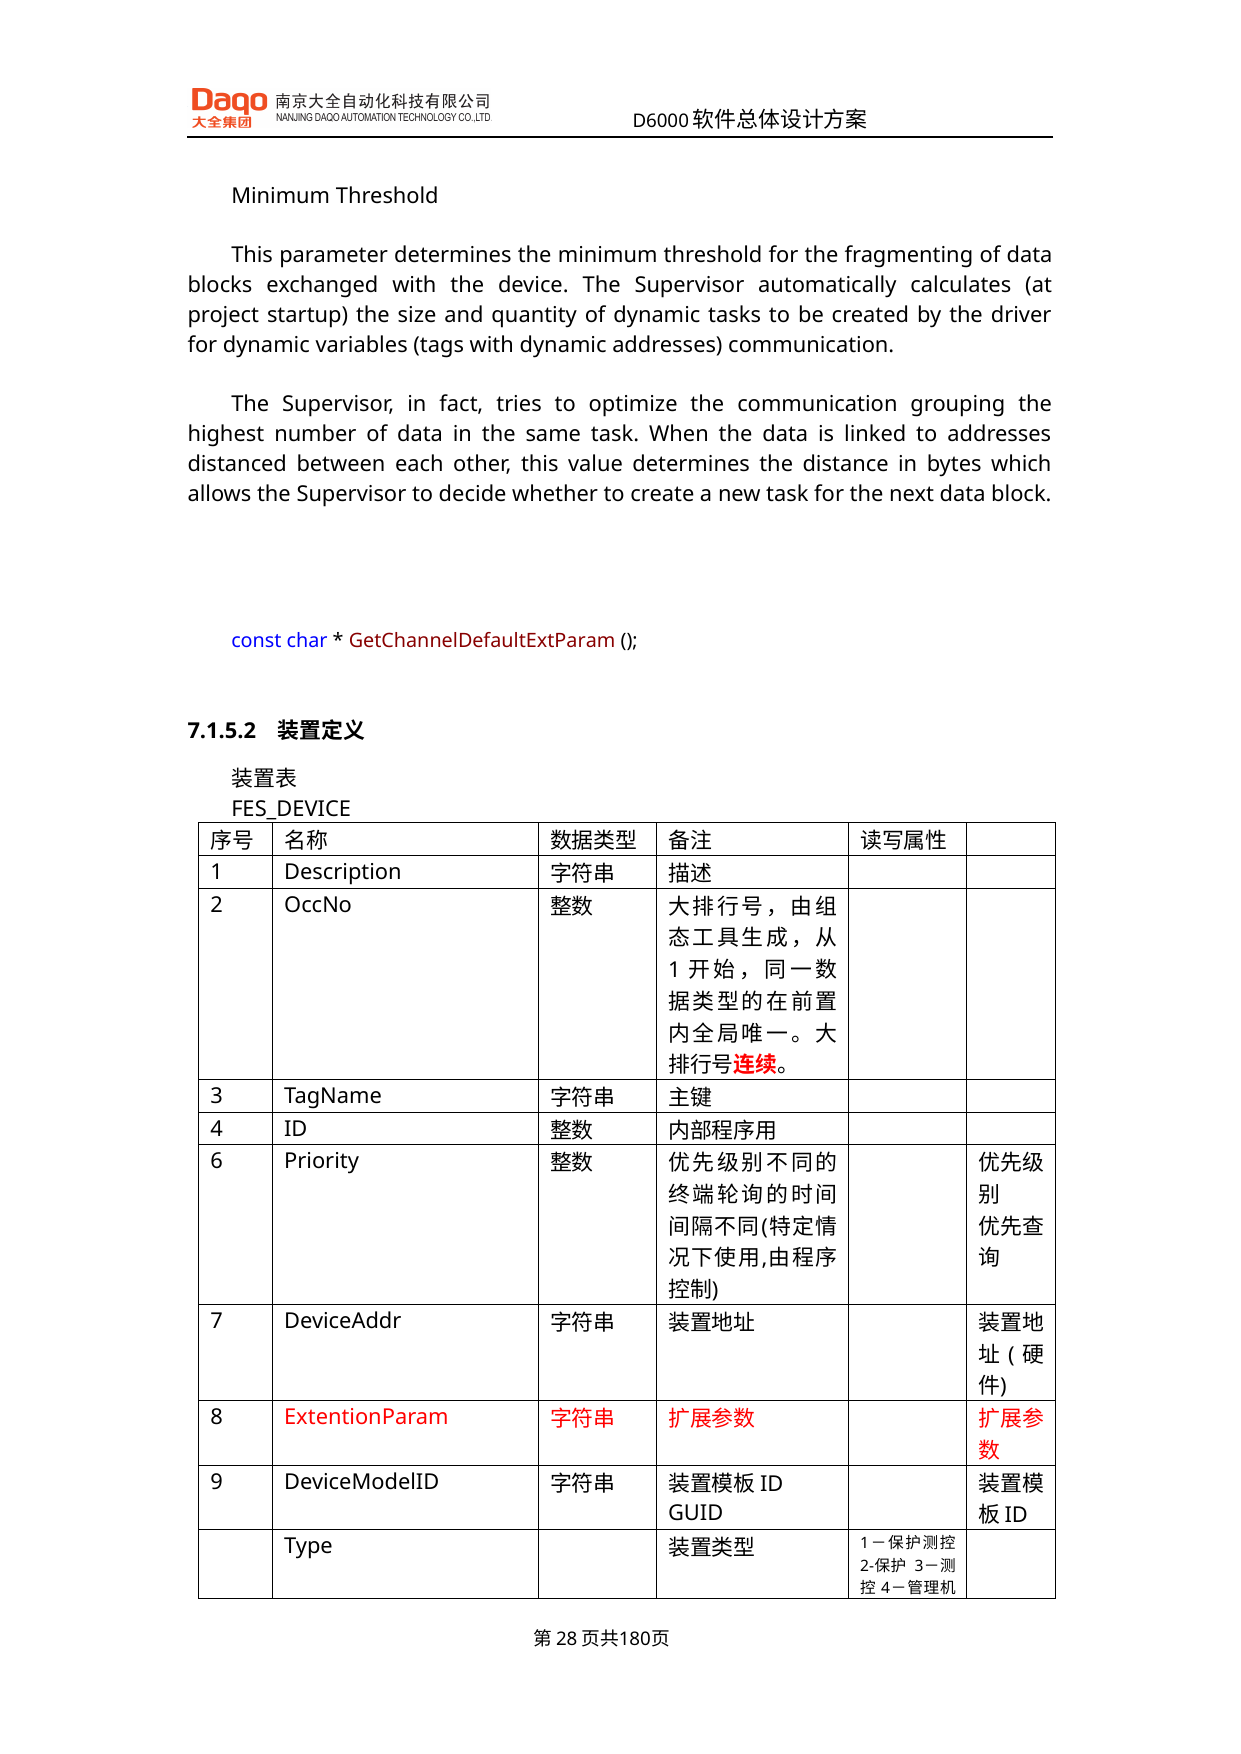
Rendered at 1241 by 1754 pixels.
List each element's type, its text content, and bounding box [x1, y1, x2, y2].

text This parameter determines the minimum threshold for the fragmenting of data blocks exchanged with the device. The Supervisor automatically calculates (at project startup) the size and quantity of dynamic tasks to be created by the driver for dynamic variables (tags with dynamic addresses) communication. [187, 239, 1053, 358]
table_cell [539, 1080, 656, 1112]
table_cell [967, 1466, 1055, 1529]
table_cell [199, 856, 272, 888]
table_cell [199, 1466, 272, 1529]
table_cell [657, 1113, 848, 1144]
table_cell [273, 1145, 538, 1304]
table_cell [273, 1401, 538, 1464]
picture [187, 88, 492, 128]
text const char * GetChannelDefaultExtParam (); [187, 627, 1053, 654]
text 装置表 [187, 761, 1053, 792]
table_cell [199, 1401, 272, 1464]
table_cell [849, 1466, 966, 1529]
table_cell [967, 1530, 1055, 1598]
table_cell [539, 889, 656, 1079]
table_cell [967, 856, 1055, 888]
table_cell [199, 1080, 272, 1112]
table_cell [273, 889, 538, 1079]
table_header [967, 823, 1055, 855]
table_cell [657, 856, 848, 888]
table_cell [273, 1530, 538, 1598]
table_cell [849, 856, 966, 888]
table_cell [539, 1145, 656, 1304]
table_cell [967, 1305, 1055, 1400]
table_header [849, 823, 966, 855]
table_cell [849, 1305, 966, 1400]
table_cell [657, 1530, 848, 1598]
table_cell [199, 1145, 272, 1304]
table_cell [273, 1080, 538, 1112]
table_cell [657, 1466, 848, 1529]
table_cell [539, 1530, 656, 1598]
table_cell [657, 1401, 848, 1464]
text FES_DEVICE [187, 792, 1053, 822]
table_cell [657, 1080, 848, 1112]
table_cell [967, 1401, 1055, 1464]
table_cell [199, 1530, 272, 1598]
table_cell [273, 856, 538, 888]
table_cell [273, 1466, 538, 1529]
text Minimum Threshold [187, 180, 1053, 209]
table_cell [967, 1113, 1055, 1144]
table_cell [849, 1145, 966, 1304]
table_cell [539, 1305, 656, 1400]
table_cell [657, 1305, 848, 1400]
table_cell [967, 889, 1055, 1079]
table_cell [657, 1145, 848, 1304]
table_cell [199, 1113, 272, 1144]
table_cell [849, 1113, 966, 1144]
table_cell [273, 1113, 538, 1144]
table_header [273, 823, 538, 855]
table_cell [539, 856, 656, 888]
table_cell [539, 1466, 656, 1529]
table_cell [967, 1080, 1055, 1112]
subtitle 装置定义 [187, 713, 1053, 745]
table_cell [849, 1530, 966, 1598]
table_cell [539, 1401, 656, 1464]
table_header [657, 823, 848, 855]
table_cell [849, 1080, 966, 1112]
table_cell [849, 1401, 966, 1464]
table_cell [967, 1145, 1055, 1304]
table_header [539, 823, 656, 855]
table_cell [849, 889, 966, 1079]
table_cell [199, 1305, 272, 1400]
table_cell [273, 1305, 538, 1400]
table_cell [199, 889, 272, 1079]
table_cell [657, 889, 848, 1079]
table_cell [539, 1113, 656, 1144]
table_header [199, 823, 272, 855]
text The Supervisor, in fact, tries to optimize the communication grouping the highest number of data in the same task. When the data is linked to addresses distanced between each other, this value determines the distance in bytes which allows the Supervisor to decide whether to create a new task for the next data block. [187, 388, 1053, 507]
